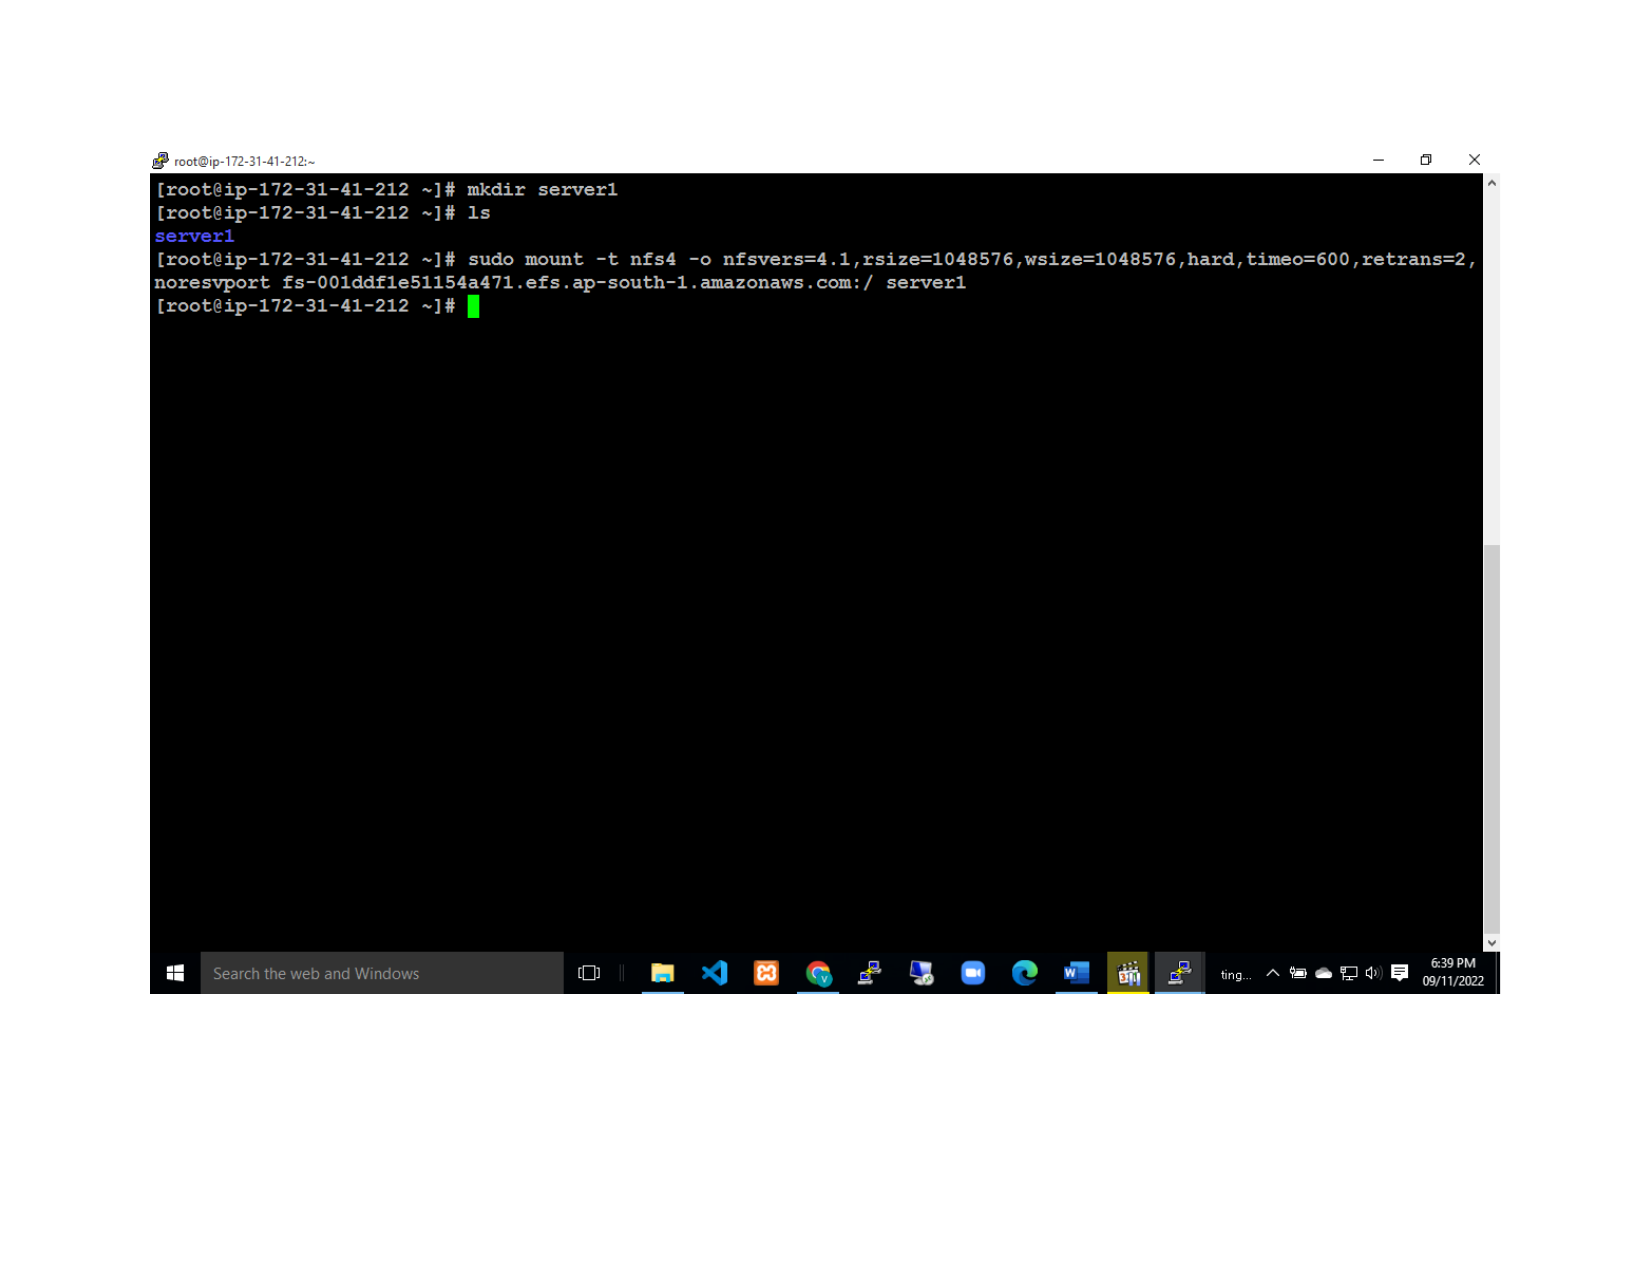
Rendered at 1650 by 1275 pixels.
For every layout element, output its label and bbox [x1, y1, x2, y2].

picture [150, 150, 1500, 994]
